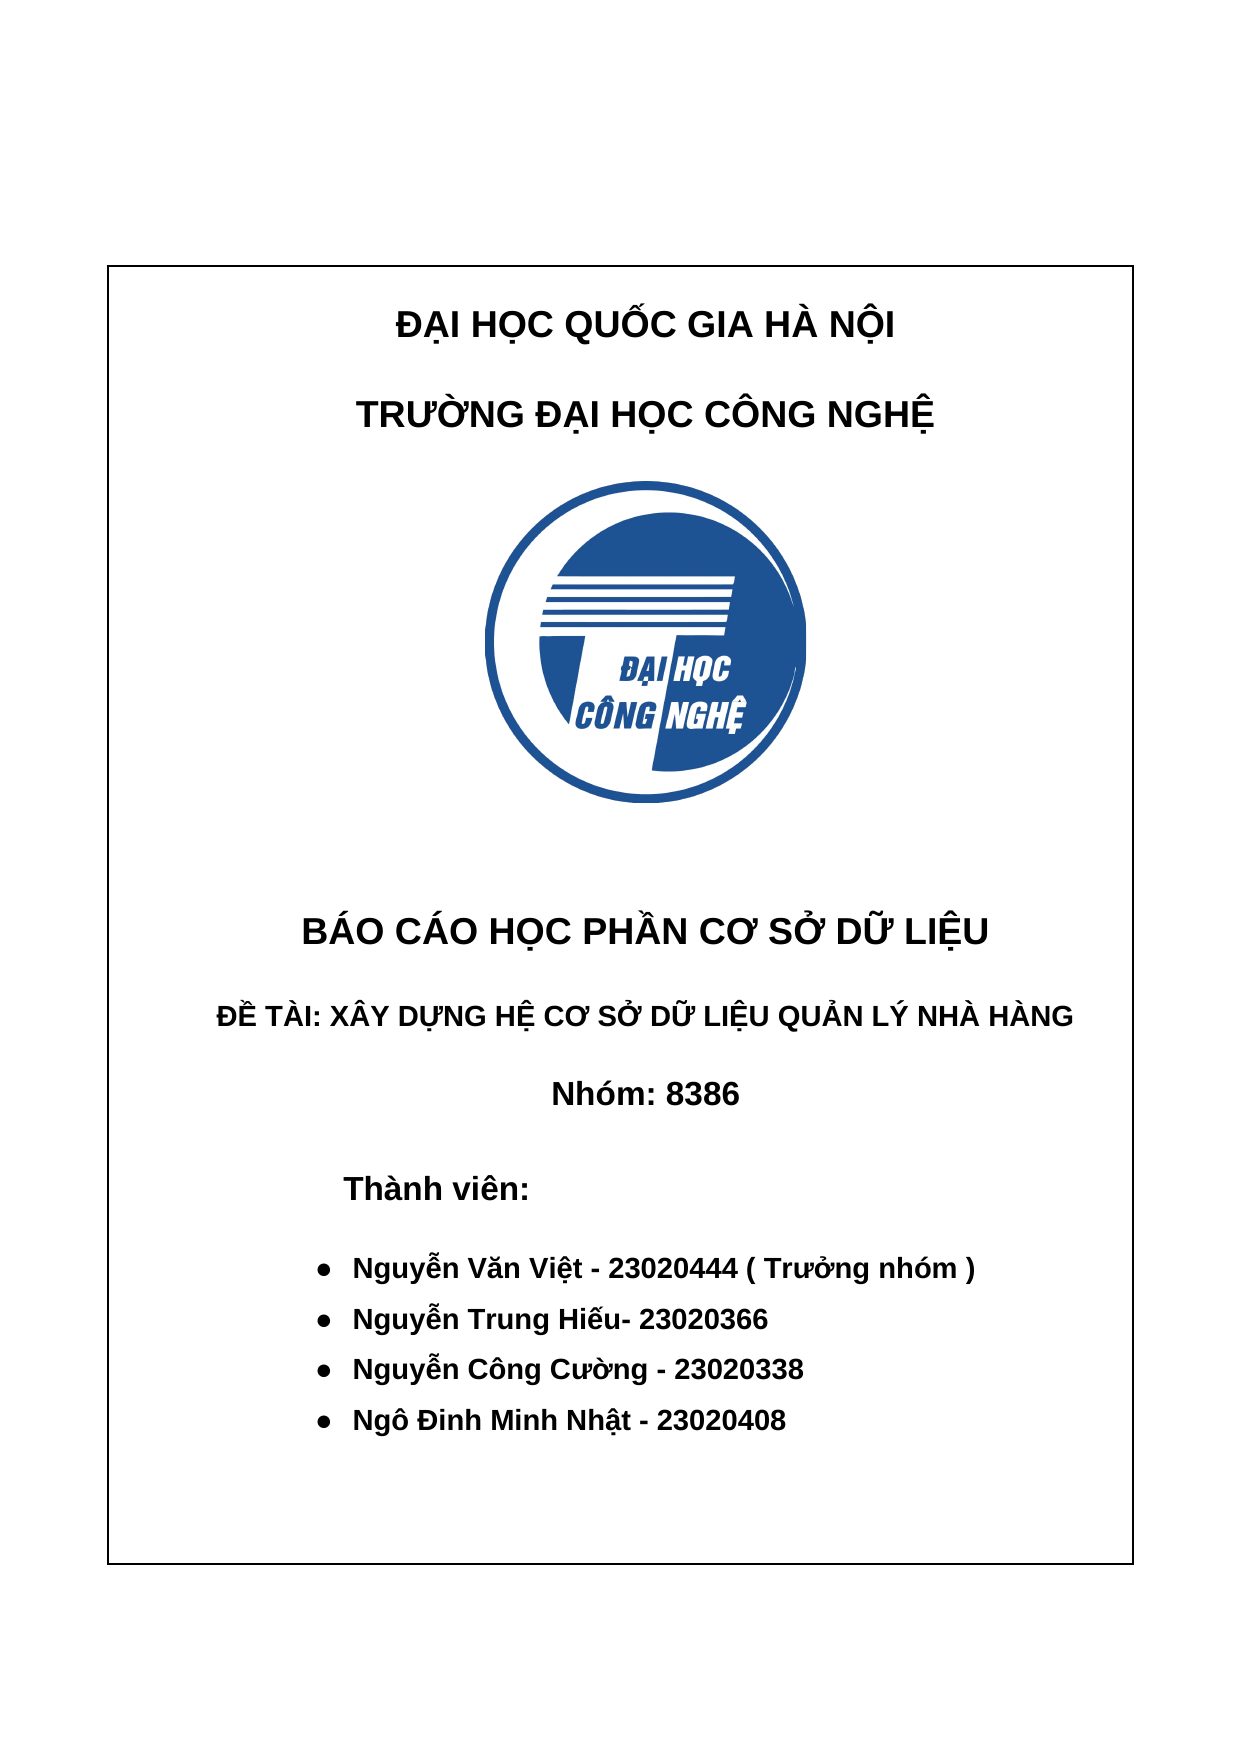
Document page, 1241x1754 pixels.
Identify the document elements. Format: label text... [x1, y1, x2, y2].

table_header ĐẠI HỌC QUỐC GIA HÀ NỘI TRƯỜNG ĐẠI HỌC CÔNG NGHỆ BÁO CÁO HỌC PHẦN CƠ SỞ DỮ LIỆU ĐỀ TÀI: XÂY DỰNG HỆ CƠ SỞ DỮ LIỆU QUẢN LÝ NHÀ HÀNG Nhóm: 8386 Thành viên: Nguyễn Văn Việt - 23020444 ( Trưởng nhóm ) Nguyễn Trung Hiếu- 23020366 Nguyễn Công Cường - 23020338 Ngô Đinh Minh Nhật - 23020408 [109, 267, 1132, 1563]
picture [485, 481, 807, 803]
